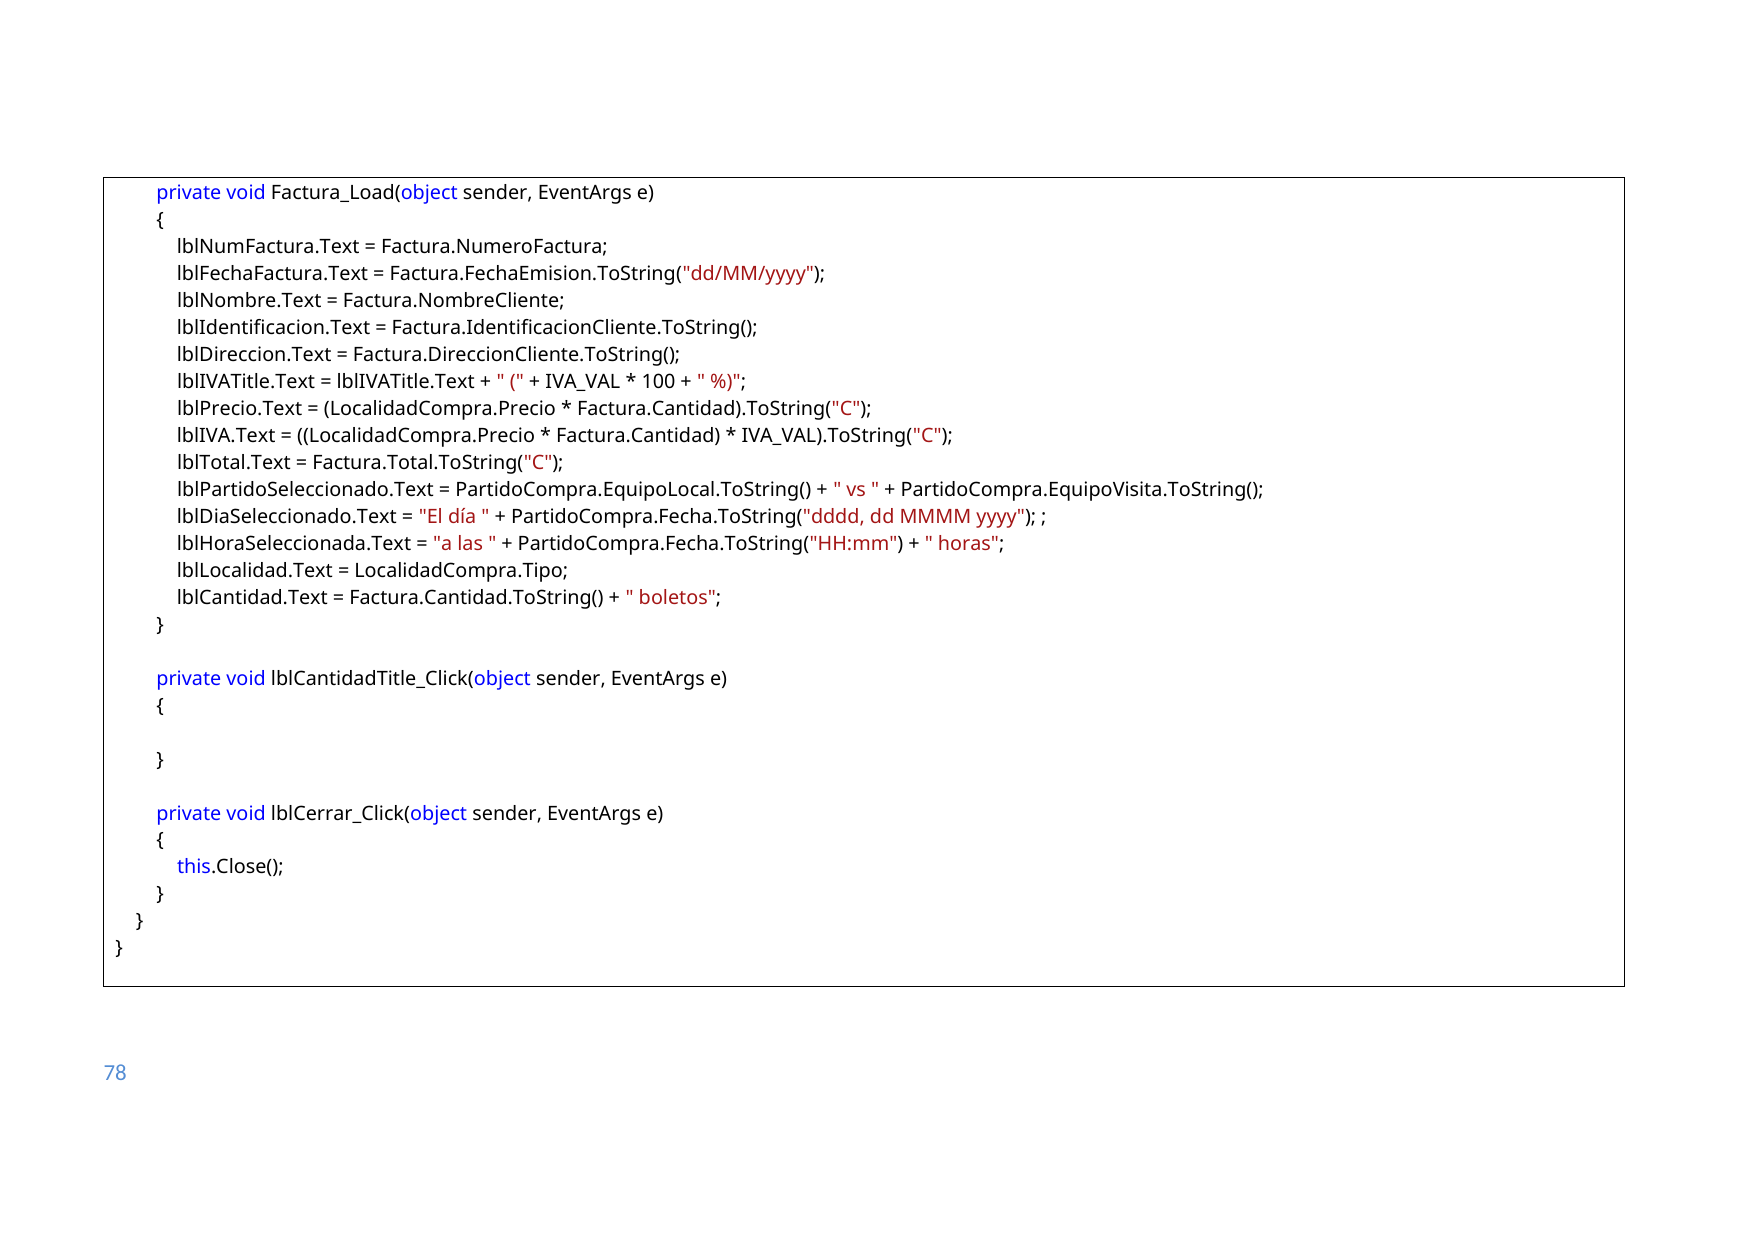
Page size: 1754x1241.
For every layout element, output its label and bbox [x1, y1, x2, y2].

table_header [104, 178, 1624, 986]
